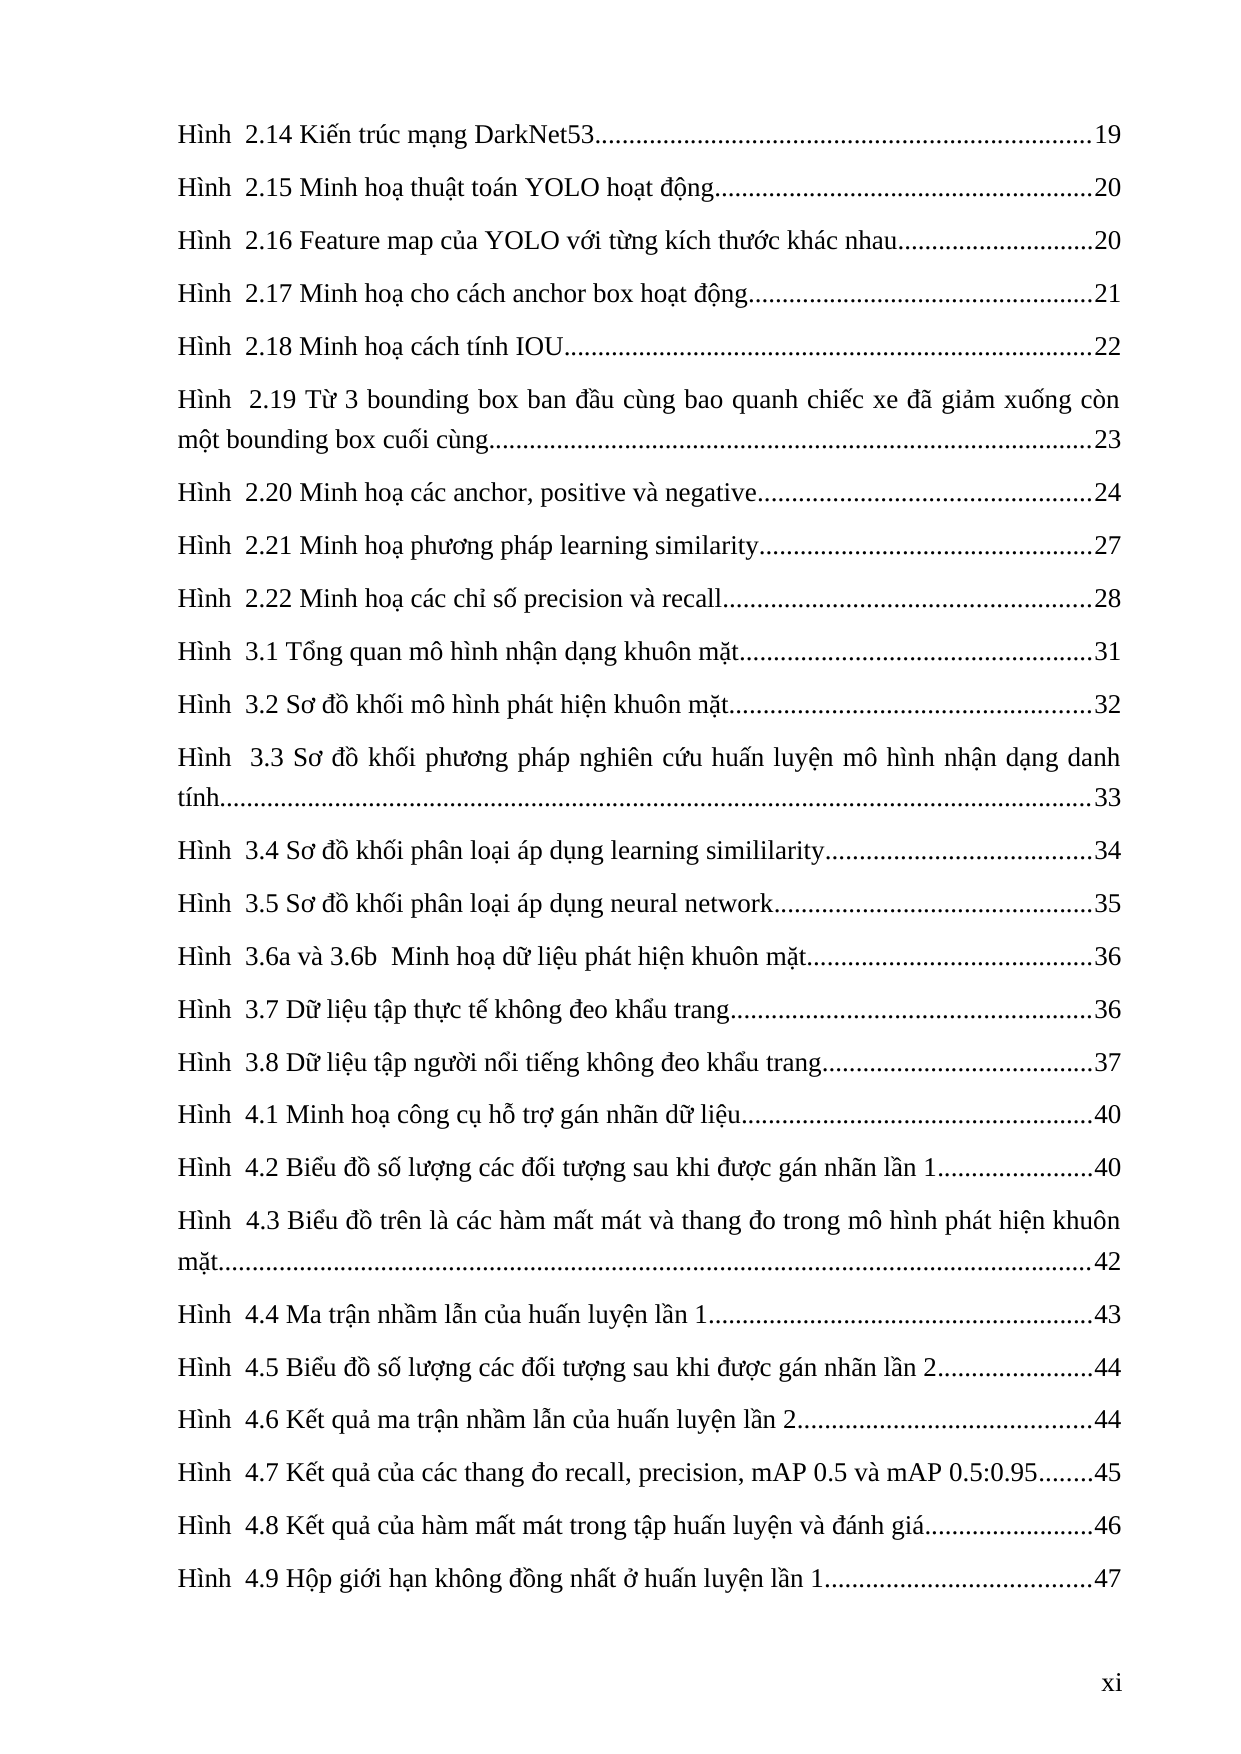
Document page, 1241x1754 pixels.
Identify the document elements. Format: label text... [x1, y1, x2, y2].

text Hình 3.7 Dữ liệu tập thực tế không đeo khẩu trang 36 [177, 993, 1122, 1024]
text Hình 3.3 Sơ đồ khối phương pháp nghiên cứu huấn luyện mô hình nhận dạng danh tính 33 [177, 741, 1122, 812]
text Hình 2.20 Minh hoạ các anchor, positive và negative 24 [177, 476, 1122, 507]
text Hình 2.14 Kiến trúc mạng DarkNet53 19 [177, 118, 1122, 149]
text Hình 4.3 Biểu đồ trên là các hàm mất mát và thang đo trong mô hình phát hiện khuôn mặt 42 [177, 1204, 1122, 1276]
text Hình 4.1 Minh hoạ công cụ hỗ trợ gán nhãn dữ liệu 40 [177, 1098, 1122, 1130]
text Hình 4.8 Kết quả của hàm mất mát trong tập huấn luyện và đánh giá 46 [177, 1509, 1122, 1541]
text Hình 4.7 Kết quả của các thang đo recall, precision, mAP 0.5 và mAP 0.5:0.95 45 [177, 1456, 1122, 1488]
text Hình 2.22 Minh hoạ các chỉ số precision và recall 28 [177, 582, 1122, 613]
text Hình 3.4 Sơ đồ khối phân loại áp dụng learning simililarity 34 [177, 834, 1122, 865]
text Hình 3.8 Dữ liệu tập người nổi tiếng không đeo khẩu trang 37 [177, 1046, 1122, 1077]
text Hình 4.2 Biểu đồ số lượng các đối tượng sau khi được gán nhãn lần 1 40 [177, 1151, 1122, 1183]
text Hình 2.16 Feature map của YOLO với từng kích thước khác nhau 20 [177, 224, 1122, 255]
text Hình 3.6a và 3.6b Minh hoạ dữ liệu phát hiện khuôn mặt 36 [177, 940, 1122, 971]
text Hình 2.15 Minh hoạ thuật toán YOLO hoạt động 20 [177, 171, 1122, 202]
text Hình 4.4 Ma trận nhầm lẫn của huấn luyện lần 1 43 [177, 1298, 1122, 1329]
text Hình 2.21 Minh hoạ phương pháp learning similarity 27 [177, 529, 1122, 560]
text Hình 3.5 Sơ đồ khối phân loại áp dụng neural network 35 [177, 887, 1122, 918]
text Hình 3.2 Sơ đồ khối mô hình phát hiện khuôn mặt 32 [177, 688, 1122, 719]
text Hình 3.1 Tổng quan mô hình nhận dạng khuôn mặt 31 [177, 635, 1122, 666]
text Hình 4.5 Biểu đồ số lượng các đối tượng sau khi được gán nhãn lần 2 44 [177, 1351, 1122, 1382]
text Hình 2.17 Minh hoạ cho cách anchor box hoạt động 21 [177, 277, 1122, 308]
text Hình 4.6 Kết quả ma trận nhầm lẫn của huấn luyện lần 2 44 [177, 1403, 1122, 1435]
text Hình 2.19 Từ 3 bounding box ban đầu cùng bao quanh chiếc xe đã giảm xuống còn một bounding box cuối cùng 23 [177, 383, 1122, 454]
text Hình 2.18 Minh hoạ cách tính IOU 22 [177, 330, 1122, 361]
text Hình 4.9 Hộp giới hạn không đồng nhất ở huấn luyện lần 1 47 [177, 1562, 1122, 1593]
